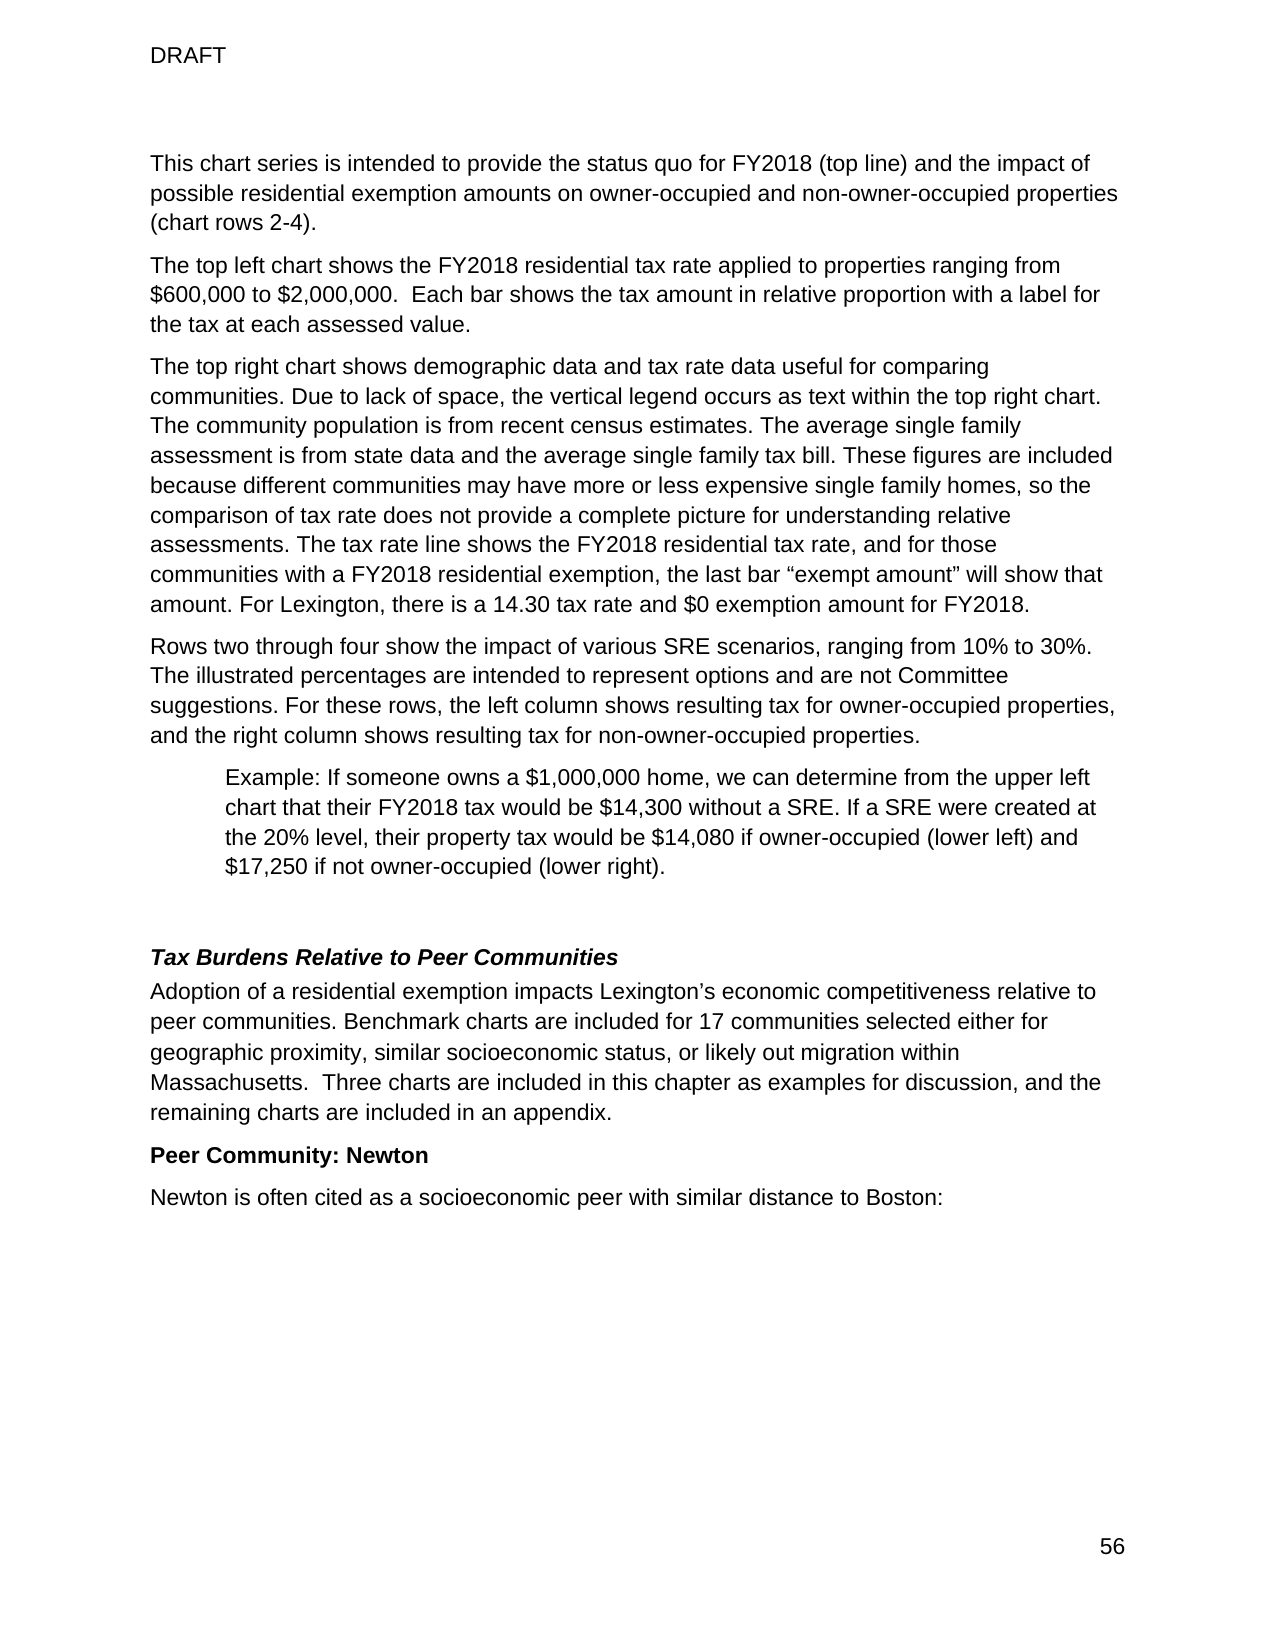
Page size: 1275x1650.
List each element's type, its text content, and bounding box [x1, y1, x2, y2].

text Rows two through four show the impact of various SRE scenarios, ranging from 10% to 30%. The illustrated percentages are intended to represent options and are not Committee suggestions. For these rows, the left column shows resulting tax for owner-occupied properties, and the right column shows resulting tax for non-owner-occupied properties. [150, 633, 1125, 748]
text Adoption of a residential exemption impacts Lexington’s economic competitiveness relative to peer communities. Benchmark charts are included for 17 communities selected either for geographic proximity, similar socioeconomic status, or likely out migration within Massachusetts. Three charts are included in this chapter as examples for discussion, and the remaining charts are included in an appendix. [150, 978, 1125, 1125]
text The top left chart shows the FY2018 residential tax rate applied to properties ranging from $600,000 to $2,000,000. Each bar shows the tax amount in relative proportion with a label for the tax at each assessed value. [150, 252, 1125, 337]
text Peer Community: Newton [150, 1142, 1125, 1168]
text Example: If someone owns a $1,000,000 home, we can determine from the upper left chart that their FY2018 tax would be $14,300 without a SRE. If a SRE were created at the 20% level, their property tax would be $14,080 if owner-occupied (lower left) and $17,250 if not owner-occupied (lower right). [225, 764, 1125, 879]
text Newton is often cited as a socioeconomic peer with similar distance to Boston: [150, 1184, 1125, 1211]
text This chart series is intended to provide the status quo for FY2018 (top line) and the impact of possible residential exemption amounts on owner-occupied and non-owner-occupied properties (chart rows 2-4). [150, 150, 1125, 236]
subtitle Tax Burdens Relative to Peer Communities [150, 944, 1125, 970]
text The top right chart shows demographic data and tax rate data useful for comparing communities. Due to lack of space, the vertical legend occurs as text within the top right chart. The community population is from recent census estimates. The average single family assessment is from state data and the average single family tax bill. These figures are included because different communities may have more or less expensive single family homes, so the comparison of tax rate does not provide a complete picture for understanding relative assessments. The tax rate line shows the FY2018 residential tax rate, and for those communities with a FY2018 residential exemption, the last bar “exempt amount” will show that amount. For Lexington, there is a 14.30 tax rate and $0 exemption amount for FY2018. [150, 353, 1125, 617]
